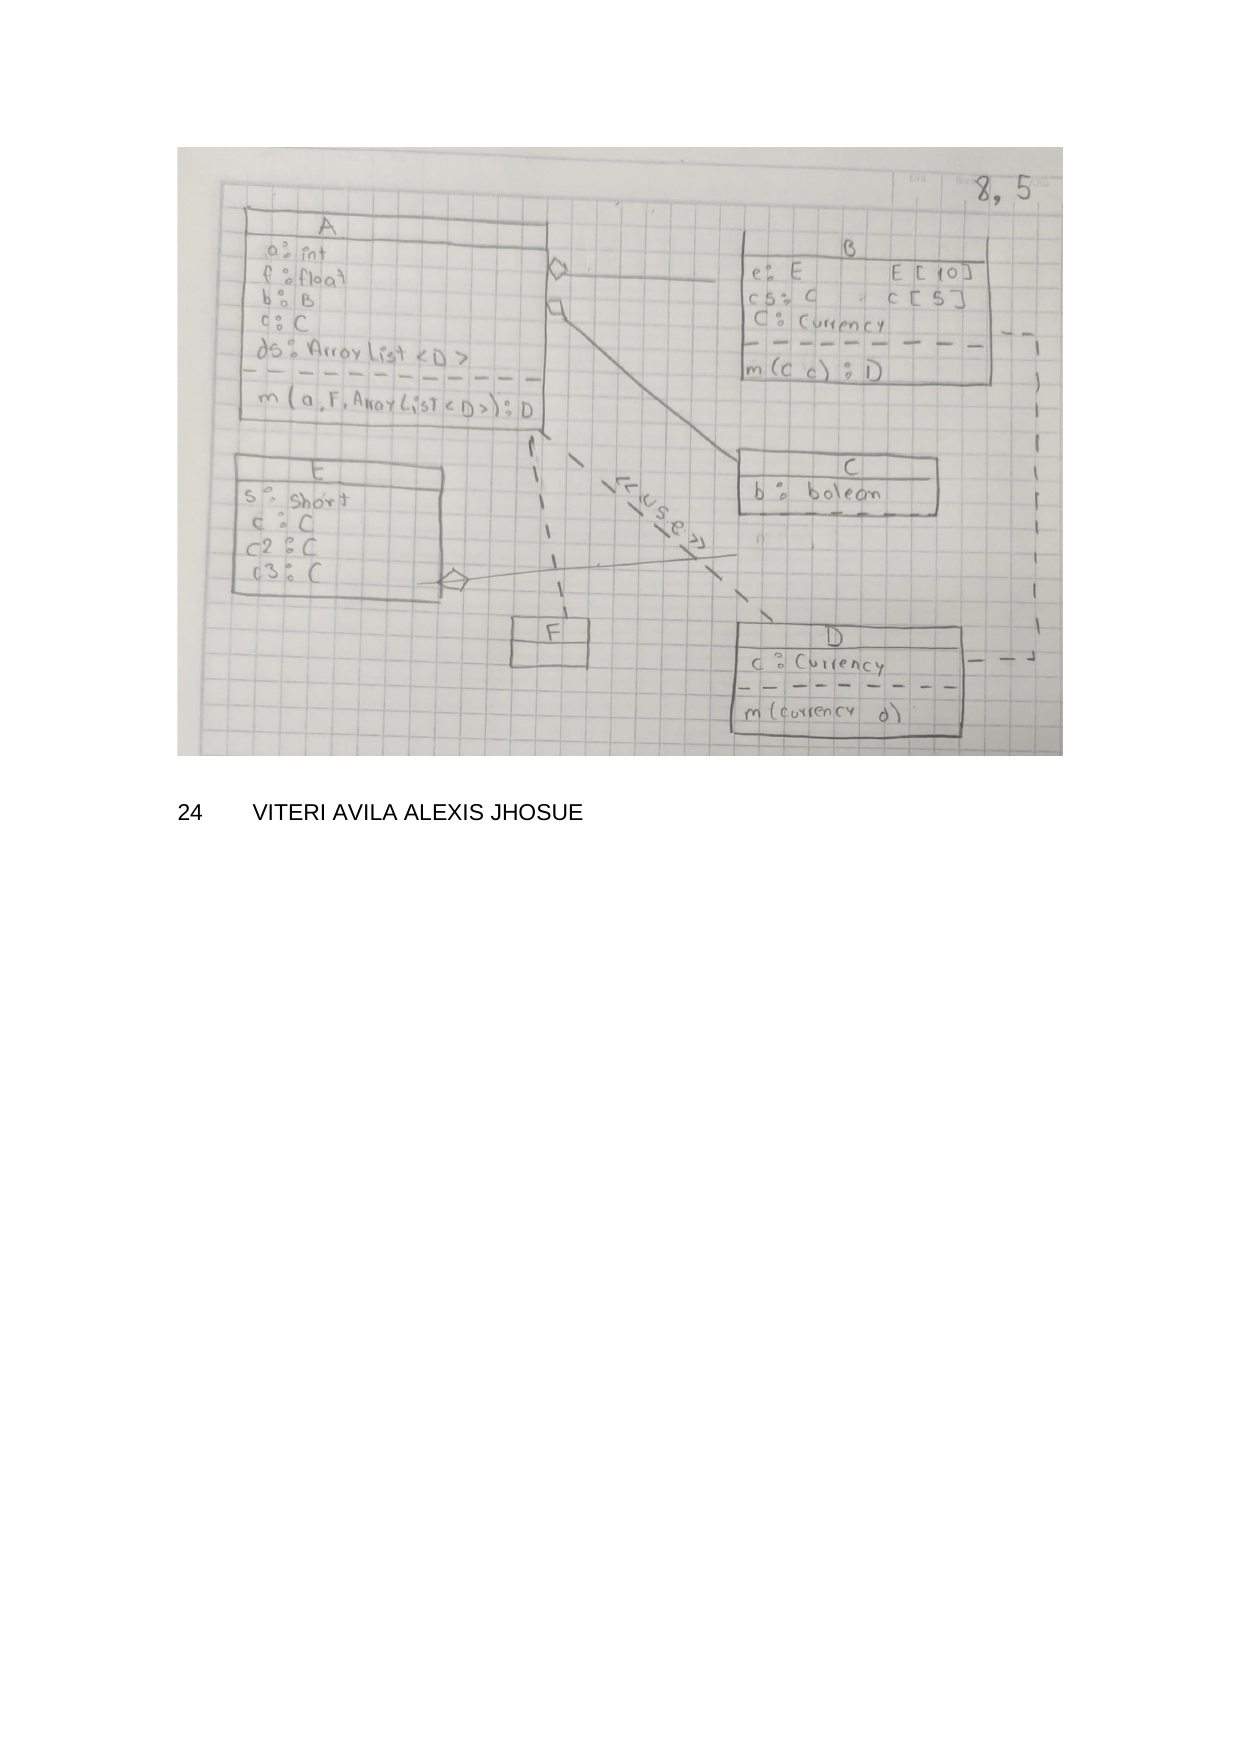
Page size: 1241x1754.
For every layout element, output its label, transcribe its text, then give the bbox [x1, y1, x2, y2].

picture [177, 147, 1063, 756]
text 24 VITERI AVILA ALEXIS JHOSUE [177, 799, 1063, 825]
